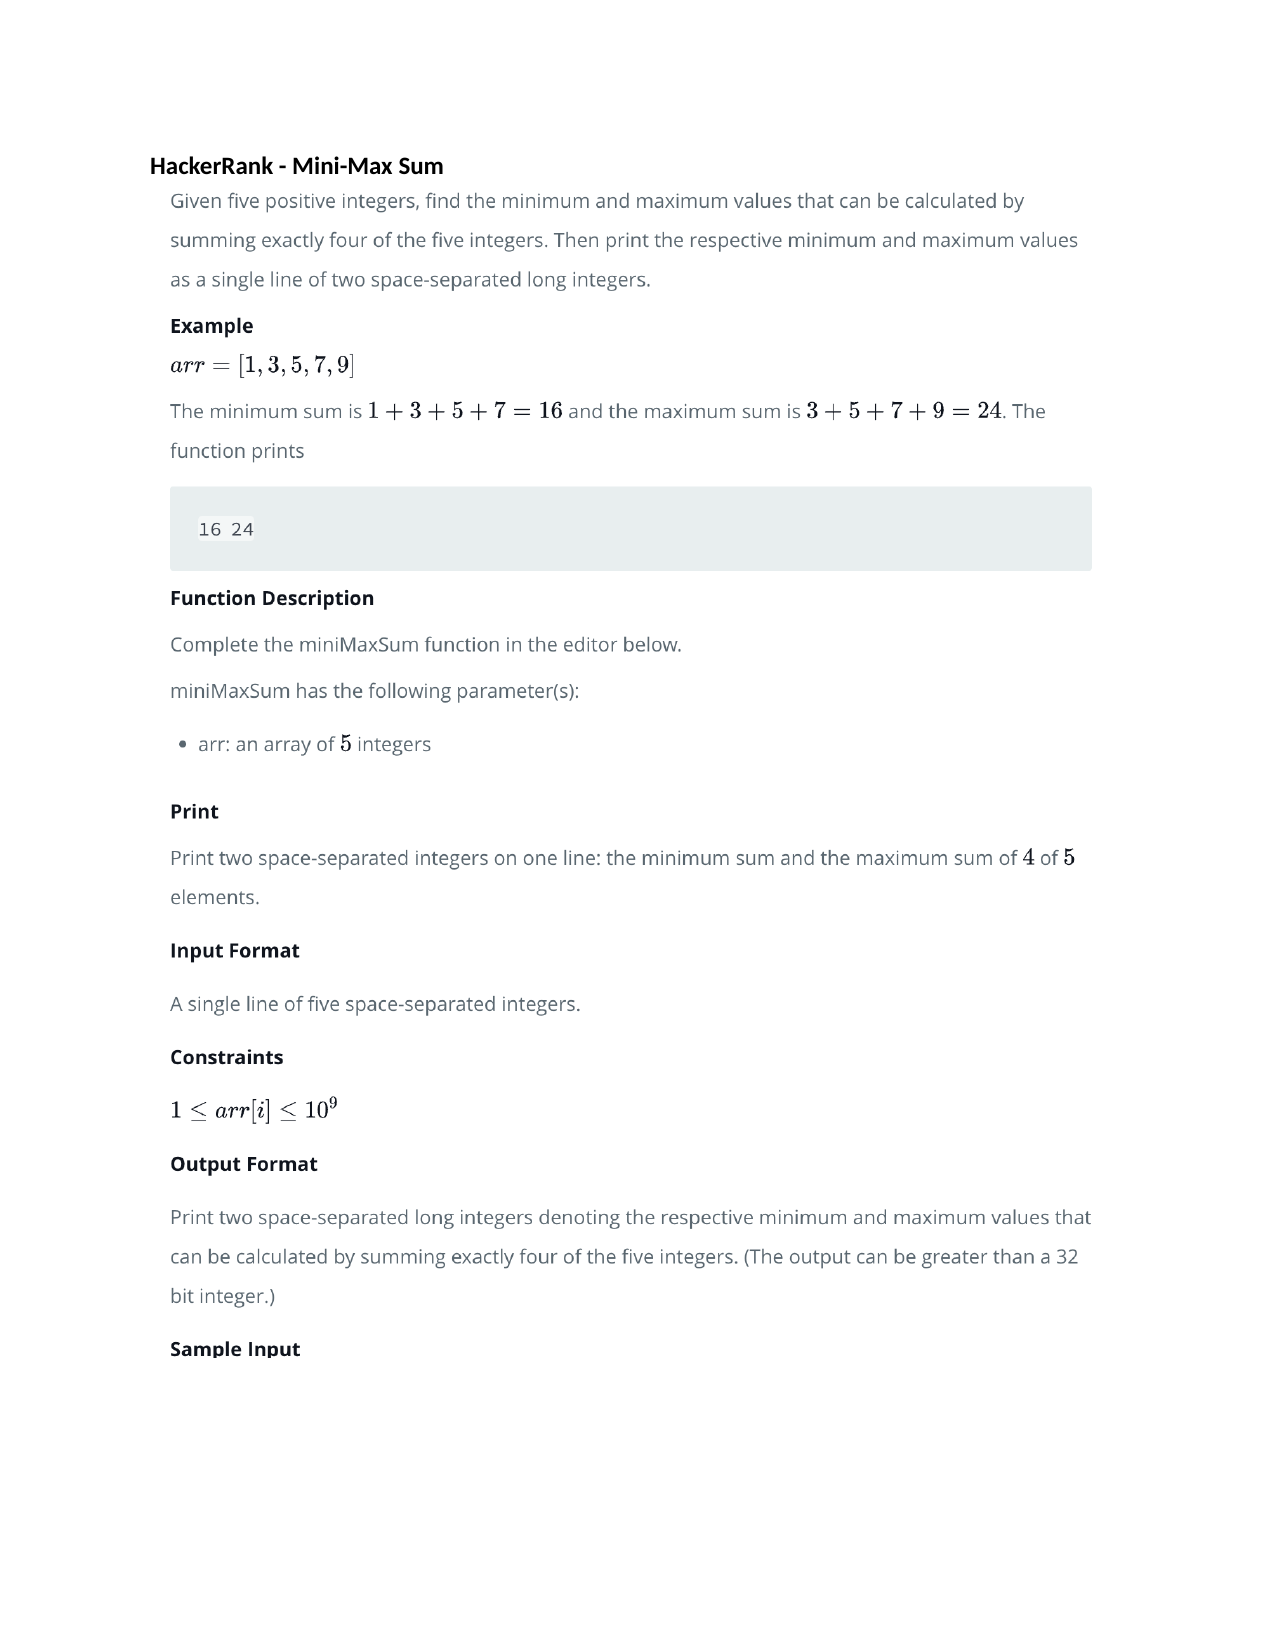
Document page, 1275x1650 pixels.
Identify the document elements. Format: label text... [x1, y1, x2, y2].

picture [150, 180, 1125, 1358]
text HackerRank - Mini-Max Sum [150, 150, 1125, 180]
